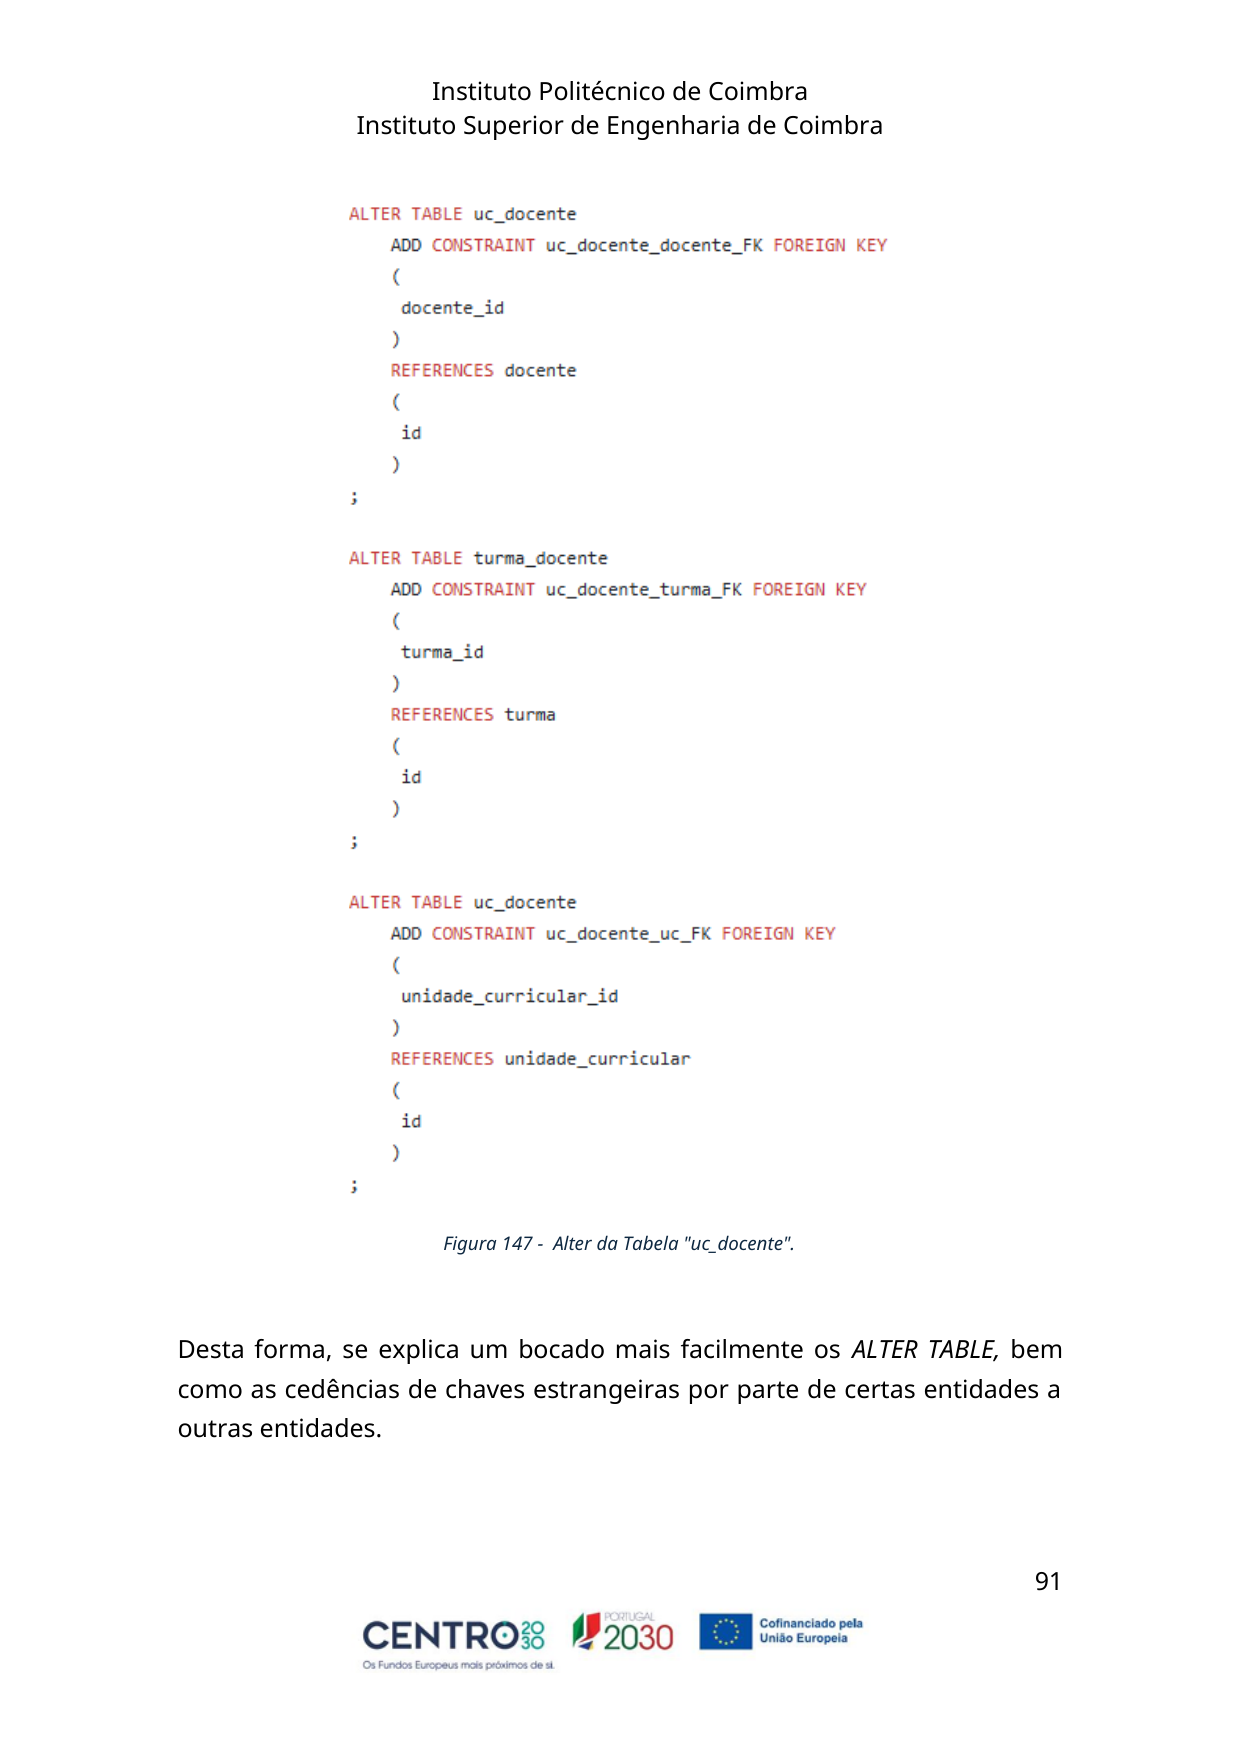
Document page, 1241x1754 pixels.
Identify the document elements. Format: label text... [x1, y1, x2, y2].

picture [348, 203, 892, 1209]
text Desta forma, se explica um bocado mais facilmente os ALTER TABLE, bem como as cedências de chaves estrangeiras por parte de certas entidades a outras entidades. [177, 1332, 1063, 1444]
text Figura 147 - Alter da Tabela "uc_docente". [177, 1230, 1063, 1256]
picture [349, 1597, 891, 1681]
